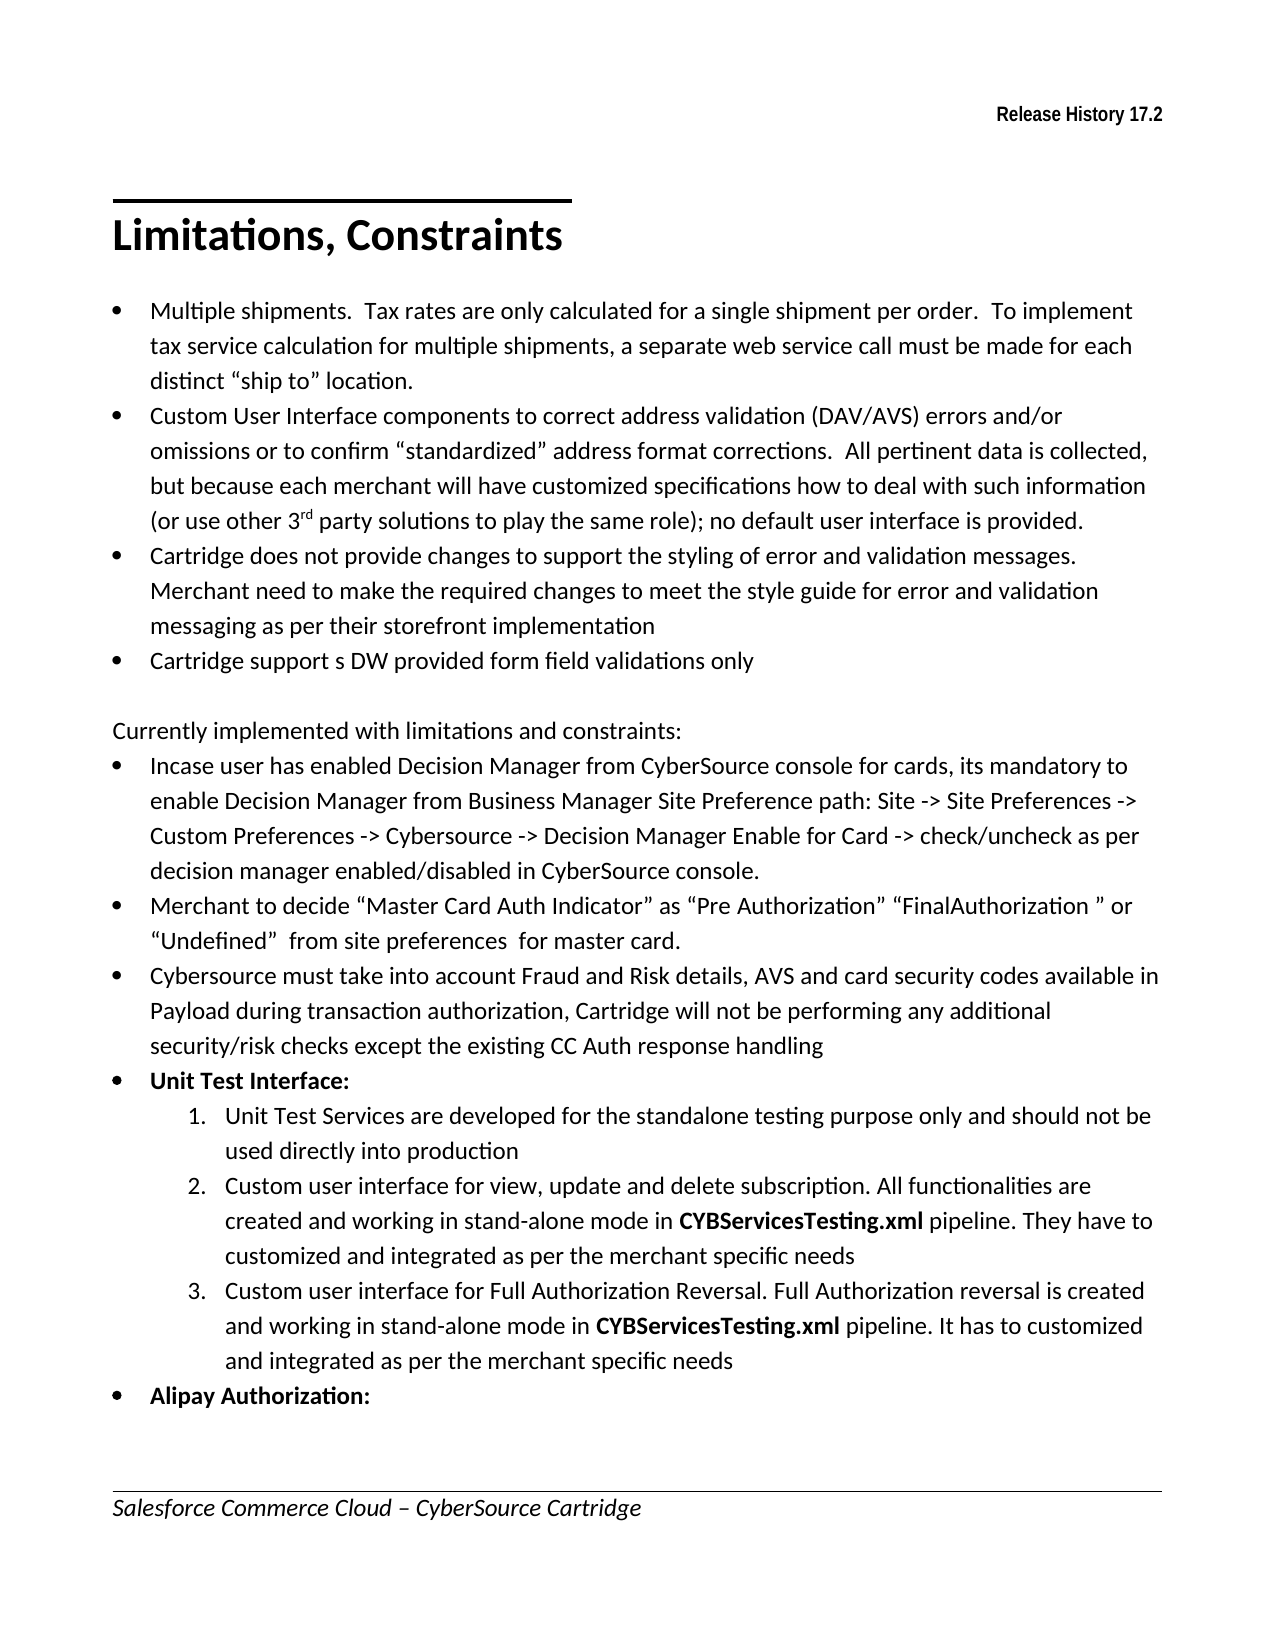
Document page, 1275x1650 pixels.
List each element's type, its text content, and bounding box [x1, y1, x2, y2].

list Cartridge does not provide changes to support the styling of error and validation messages. Merchant need to make the required changes to meet the style guide for error and validation messaging as per their storefront implementation [112, 540, 1162, 640]
list Unit Test Interface: [112, 1065, 1162, 1095]
list Custom user interface for Full Authorization Reversal. Full Authorization reversal is created and working in stand-alone mode in CYBServicesTesting.xml pipeline. It has to customized and integrated as per the merchant specific needs [187, 1275, 1162, 1375]
list Merchant to decide “Master Card Auth Indicator” as “Pre Authorization” “FinalAuthorization ” or “Undefined” from site preferences for master card. [112, 890, 1162, 955]
list Currently implemented with limitations and constraints: [112, 715, 1162, 745]
list Custom User Interface components to correct address validation (DAV/AVS) errors and/or omissions or to confirm “standardized” address format corrections. All pertinent data is collected, but because each merchant will have customized specifications how to deal with such information (or use other 3rd party solutions to play the same role); no default user interface is provided. [112, 400, 1162, 535]
list Alipay Authorization: [112, 1380, 1162, 1410]
list Unit Test Services are developed for the standalone testing purpose only and should not be used directly into production [187, 1100, 1162, 1165]
subtitle Limitations, Constraints [112, 200, 572, 261]
list Cybersource must take into account Fraud and Risk details, AVS and card security codes available in Payload during transaction authorization, Cartridge will not be performing any additional security/risk checks except the existing CC Auth response handling [112, 960, 1162, 1060]
list Custom user interface for view, update and delete subscription. All functionalities are created and working in stand-alone mode in CYBServicesTesting.xml pipeline. They have to customized and integrated as per the merchant specific needs [187, 1170, 1162, 1270]
list Cartridge support s DW provided form field validations only [112, 645, 1162, 675]
list Incase user has enabled Decision Manager from CyberSource console for cards, its mandatory to enable Decision Manager from Business Manager Site Preference path: Site -> Site Preferences -> Custom Preferences -> Cybersource -> Decision Manager Enable for Card -> check/uncheck as per decision manager enabled/disabled in CyberSource console. [112, 750, 1162, 885]
list Multiple shipments. Tax rates are only calculated for a single shipment per order. To implement tax service calculation for multiple shipments, a separate web service call must be made for each distinct “ship to” location. [112, 295, 1162, 395]
